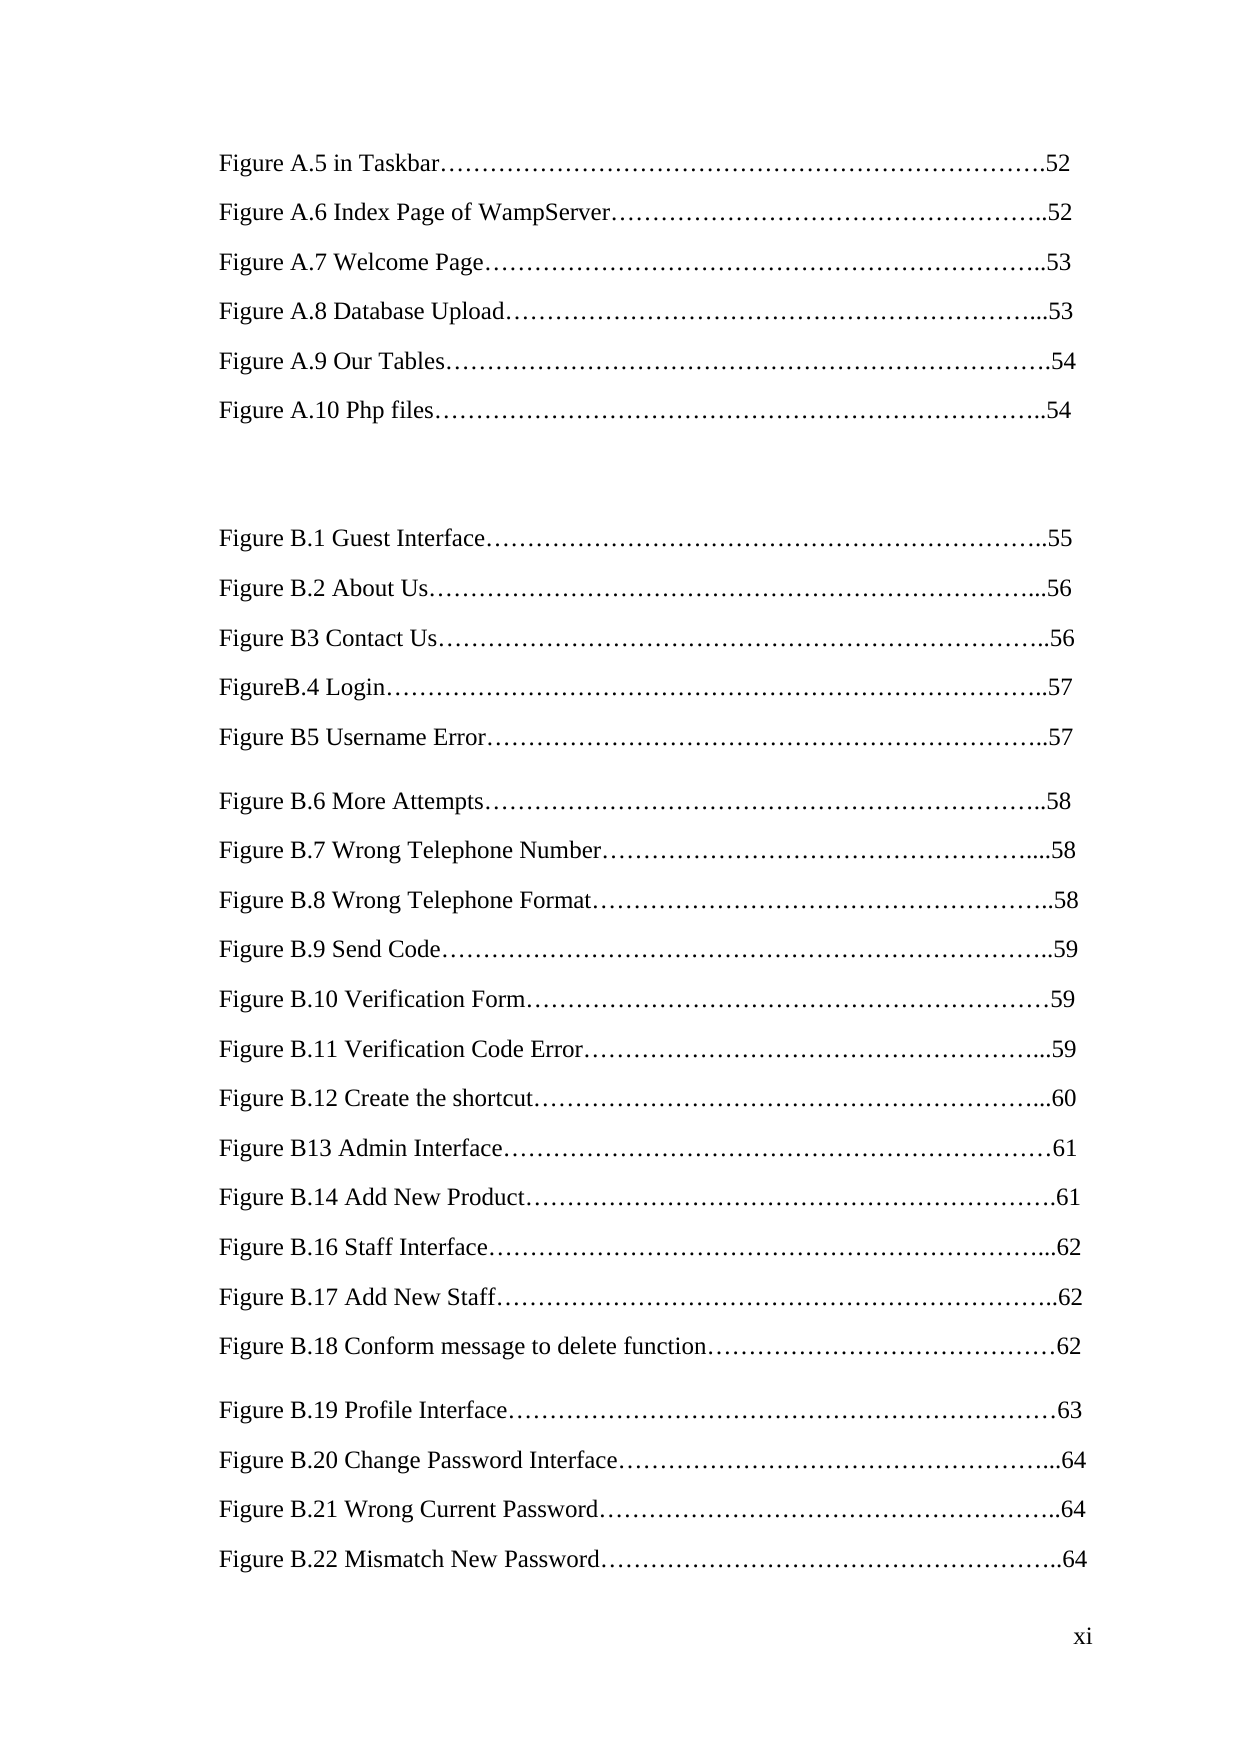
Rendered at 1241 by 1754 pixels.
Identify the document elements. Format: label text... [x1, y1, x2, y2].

text Figure B5 Username Error…………………………………………………………..57 [218, 722, 1092, 751]
text Figure B.12 Create the shortcut……………………………………………………...60 [218, 1083, 1092, 1112]
text Figure A.8 Database Upload………………………………………………………...53 [218, 296, 1092, 325]
text Figure A.7 Welcome Page…………………………………………………………..53 [218, 247, 1092, 276]
text Figure B.16 Staff Interface…………………………………………………………...62 [218, 1232, 1092, 1261]
text Figure B.18 Conform message to delete function……………………………………62 [218, 1331, 1092, 1360]
text Figure A.10 Php files………………………………………………………………..54 [218, 396, 1092, 424]
text Figure B.22 Mismatch New Password………………………………………………..64 [218, 1544, 1092, 1573]
text Figure B.19 Profile Interface…………………………………………………………63 [218, 1395, 1092, 1424]
text Figure B.10 Verification Form………………………………………………………59 [218, 984, 1092, 1013]
text Figure A.9 Our Tables……………………………………………………………….54 [218, 346, 1092, 375]
text Figure A.5 in Taskbar……………………………………………………………….52 [218, 148, 1092, 176]
text Figure B.17 Add New Staff…………………………………………………………..62 [218, 1282, 1092, 1310]
text Figure B.11 Verification Code Error………………………………………………...59 [218, 1034, 1092, 1062]
text Figure B13 Admin Interface…………………………………………………………61 [218, 1133, 1092, 1162]
text Figure B.8 Wrong Telephone Format………………………………………………..58 [218, 885, 1092, 914]
text Figure B.14 Add New Product……………………………………………………….61 [218, 1182, 1092, 1211]
text Figure B.6 More Attempts…………………………………………………………..58 [218, 786, 1092, 814]
text Figure B.2 About Us………………………………………………………………...56 [218, 573, 1092, 602]
text Figure B.21 Wrong Current Password………………………………………………..64 [218, 1494, 1092, 1523]
text Figure B.9 Send Code………………………………………………………………..59 [218, 934, 1092, 963]
text FigureB.4 Login……………………………………………………………………..57 [218, 672, 1092, 701]
text Figure A.6 Index Page of WampServer……………………………………………..52 [218, 197, 1092, 226]
text Figure B.20 Change Password Interface……………………………………………...64 [218, 1445, 1092, 1473]
text Figure B3 Contact Us………………………………………………………………..56 [218, 623, 1092, 651]
text Figure B.7 Wrong Telephone Number……………………………………………....58 [218, 835, 1092, 864]
text Figure B.1 Guest Interface…………………………………………………………..55 [218, 523, 1092, 552]
